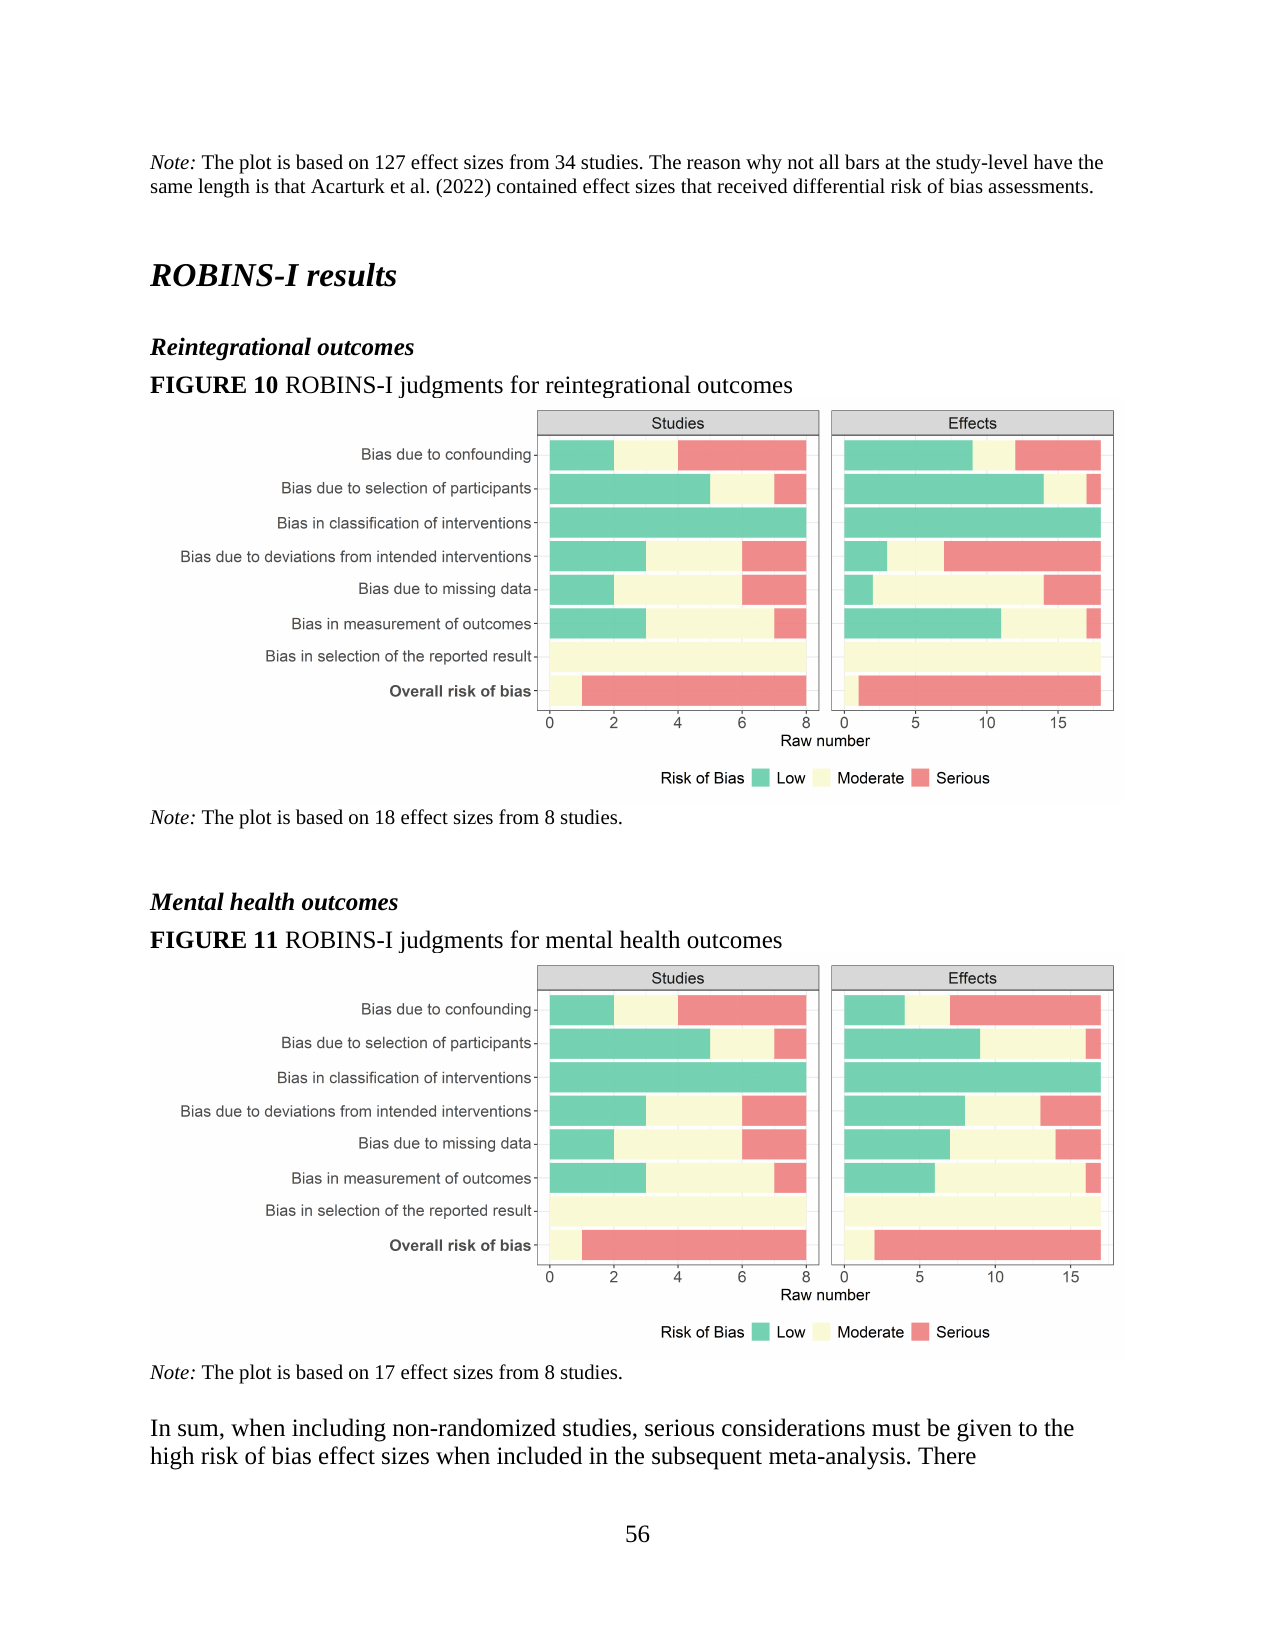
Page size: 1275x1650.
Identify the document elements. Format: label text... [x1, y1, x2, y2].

text Note: The plot is based on 17 effect sizes from 8 studies. [150, 1360, 1125, 1384]
text FIGURE 10 ROBINS-I judgments for reintegrational outcomes [150, 370, 1125, 398]
text In sum, when including non-randomized studies, serious considerations must be given to the high risk of bias effect sizes when included in the subsequent meta-analysis. There [150, 1413, 1125, 1470]
subtitle ROBINS-I results [150, 256, 1125, 294]
subtitle Reintegrational outcomes [150, 332, 1125, 361]
picture [150, 953, 1125, 1360]
picture [150, 398, 1125, 806]
text FIGURE 11 ROBINS-I judgments for mental health outcomes [150, 925, 1125, 953]
text Note: The plot is based on 127 effect sizes from 34 studies. The reason why not all bars at the study-level have the same length is that Acarturk et al. (2022) contained effect sizes that received differential risk of bias assessments. [150, 150, 1125, 198]
subtitle Mental health outcomes [150, 887, 1125, 916]
text Note: The plot is based on 18 effect sizes from 8 studies. [150, 806, 1125, 829]
